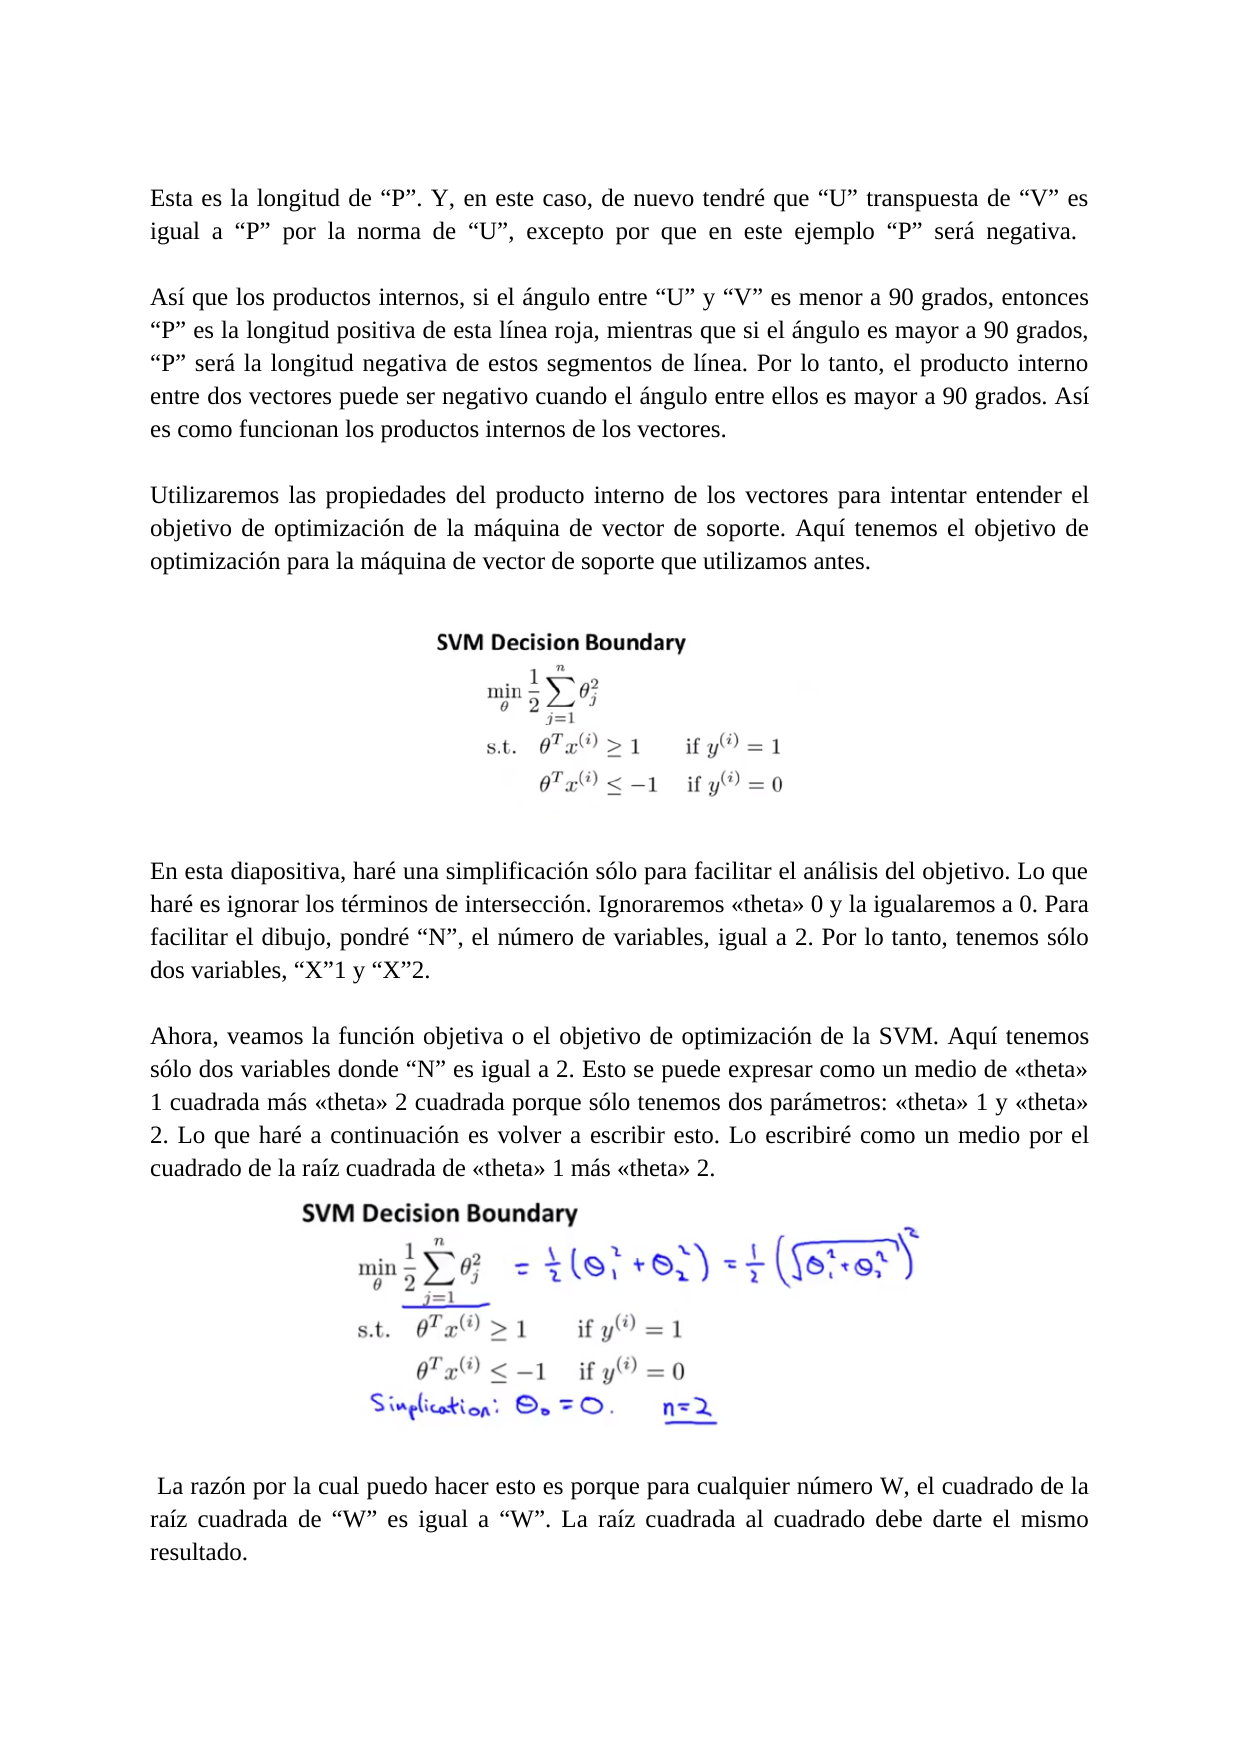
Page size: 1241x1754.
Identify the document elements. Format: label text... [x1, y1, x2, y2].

text Utilizaremos las propiedades del producto interno de los vectores para intentar entender el objetivo de optimización de la máquina de vector de soporte. Aquí tenemos el objetivo de optimización para la máquina de vector de soporte que utilizamos antes. [150, 480, 1090, 575]
picture [294, 1186, 946, 1435]
text En esta diapositiva, haré una simplificación sólo para facilitar el análisis del objetivo. Lo que haré es ignorar los términos de intersección. Ignoraremos «theta» 0 y la igualaremos a 0. Para facilitar el dibujo, pondré “N”, el número de variables, igual a 2. Por lo tanto, tenemos sólo dos variables, “X”1 y “X”2. [150, 856, 1090, 984]
text La razón por la cual puedo hacer esto es porque para cualquier número W, el cuadrado de la raíz cuadrada de “W” es igual a “W”. La raíz cuadrada al cuadrado debe darte el mismo resultado. [150, 1471, 1090, 1596]
text Esta es la longitud de “P”. Y, en este caso, de nuevo tendré que “U” transpuesta de “V” es igual a “P” por la norma de “U”, excepto por que en este ejemplo “P” será negativa. Así que los productos internos, si el ángulo entre “U” y “V” es menor a 90 grados, entonces “P” es la longitud positiva de esta línea roja, mientras que si el ángulo es mayor a 90 grados, “P” será la longitud negativa de estos segmentos de línea. Por lo tanto, el producto interno entre dos vectores puede ser negativo cuando el ángulo entre ellos es mayor a 90 grados. Así es como funcionan los productos internos de los vectores. [150, 183, 1090, 443]
picture [420, 612, 820, 819]
text Ahora, veamos la función objetiva o el objetivo de optimización de la SVM. Aquí tenemos sólo dos variables donde “N” es igual a 2. Esto se puede expresar como un medio de «theta» 1 cuadrada más «theta» 2 cuadrada porque sólo tenemos dos parámetros: «theta» 1 y «theta» 2. Lo que haré a continuación es volver a escribir esto. Lo escribiré como un medio por el cuadrado de la raíz cuadrada de «theta» 1 más «theta» 2. [150, 988, 1090, 1182]
